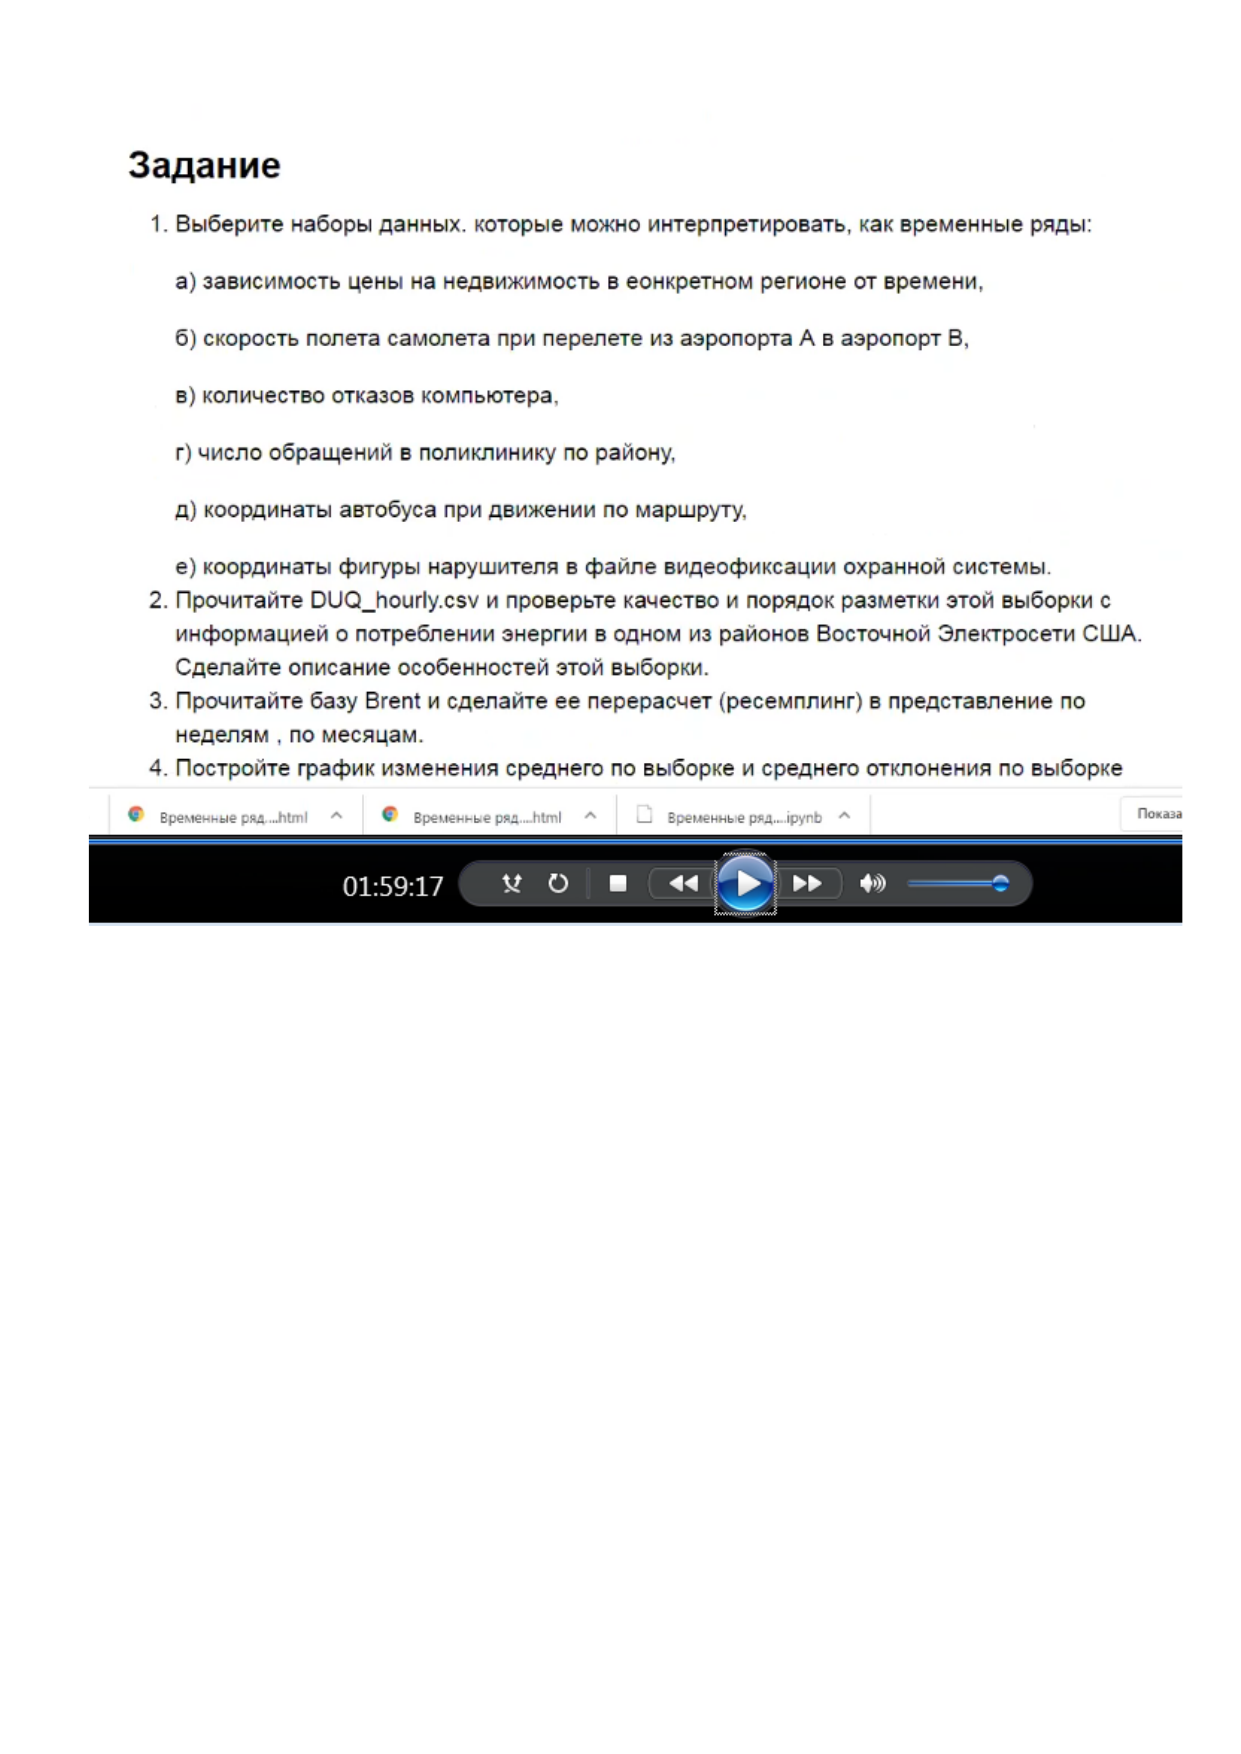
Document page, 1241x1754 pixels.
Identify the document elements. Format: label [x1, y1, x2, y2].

picture [88, 103, 1183, 926]
